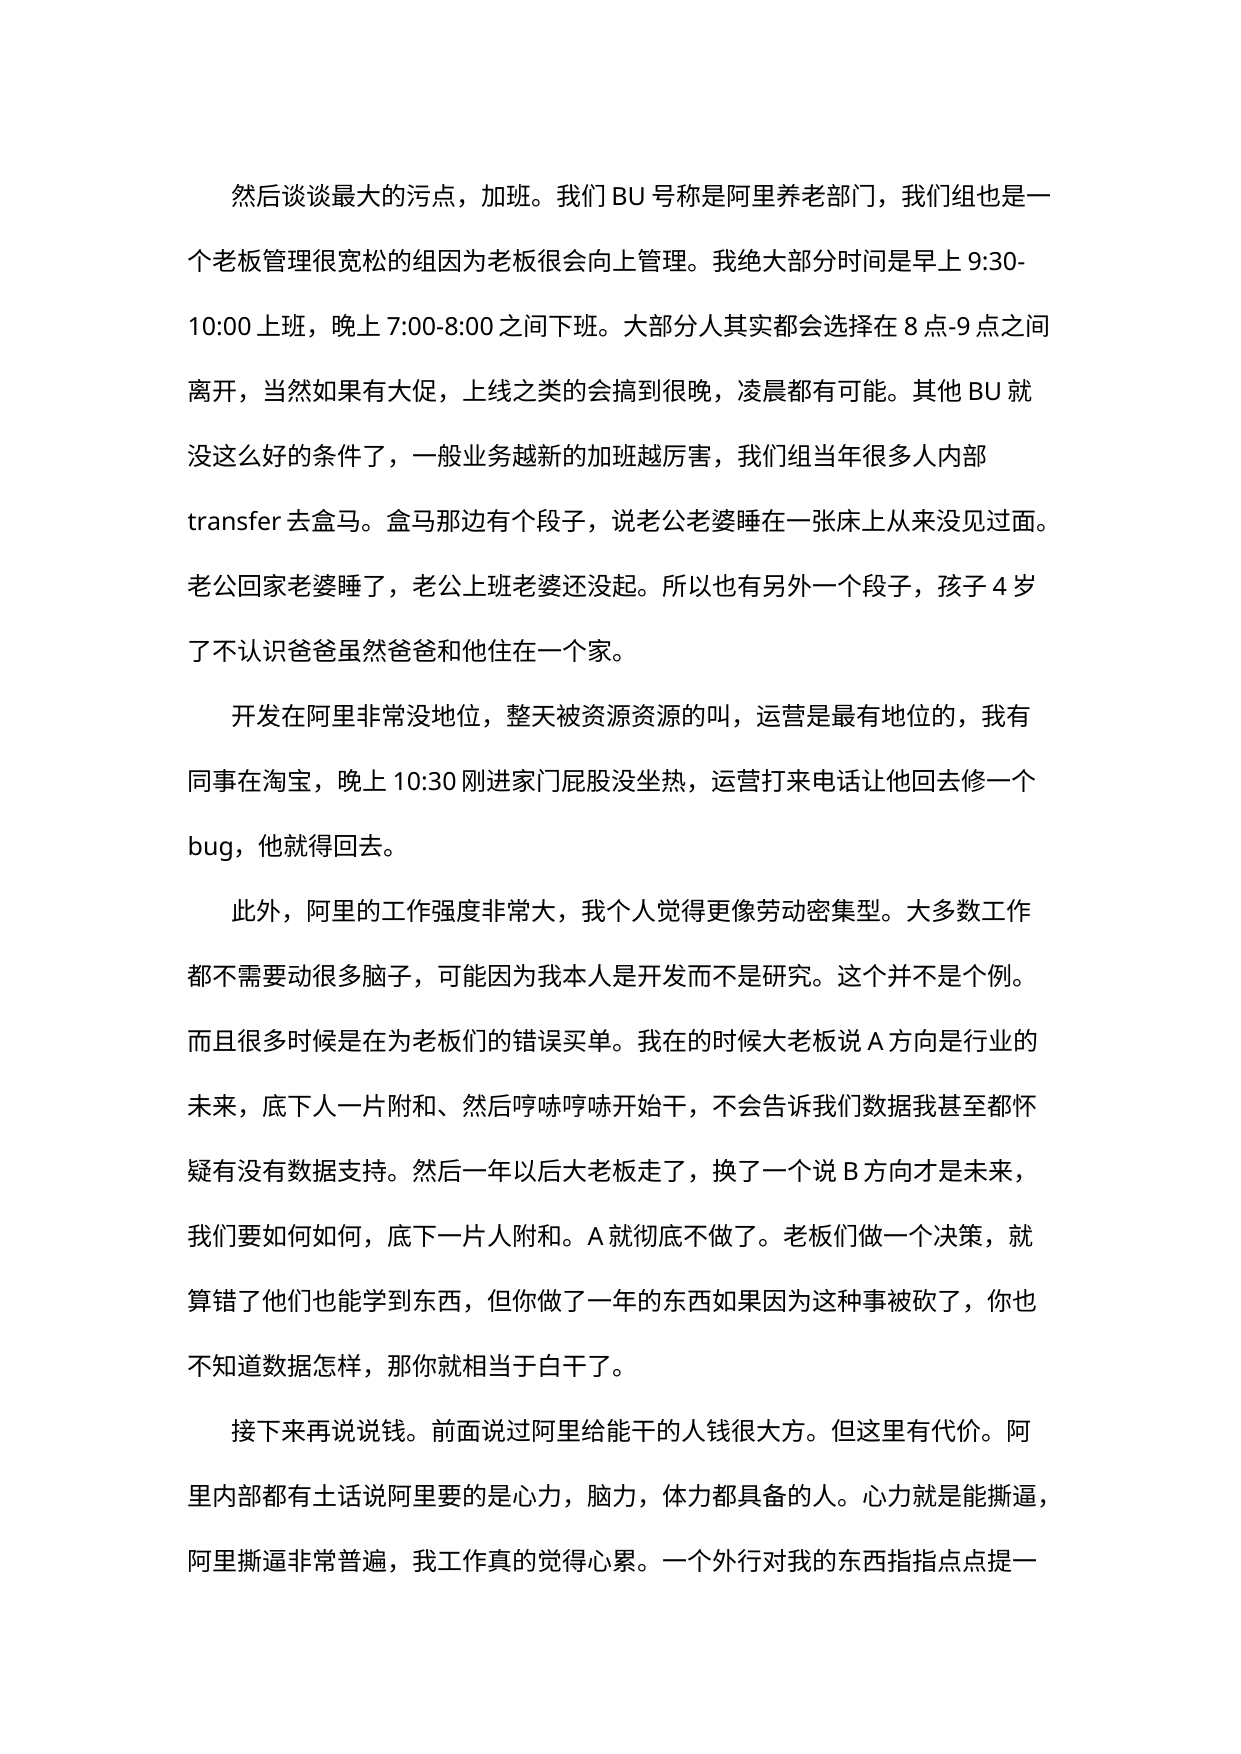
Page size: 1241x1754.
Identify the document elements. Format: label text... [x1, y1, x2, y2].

text 此外，阿里的工作强度非常大，我个人觉得更像劳动密集型。大多数工作都不需要动很多脑子，可能因为我本人是开发而不是研究。这个并不是个例。而且很多时候是在为老板们的错误买单。我在的时候大老板说A方向是行业的未来，底下人一片附和、然后哼哧哼哧开始干，不会告诉我们数据我甚至都怀疑有没有数据支持。然后一年以后大老板走了，换了一个说B方向才是未来，我们要如何如何，底下一片人附和。A就彻底不做了。老板们做一个决策，就算错了他们也能学到东西，但你做了一年的东西如果因为这种事被砍了，你也不知道数据怎样，那你就相当于白干了。 [187, 877, 1053, 1397]
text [187, 1397, 1053, 1592]
text 然后谈谈最大的污点，加班。我们BU号称是阿里养老部门，我们组也是一个老板管理很宽松的组因为老板很会向上管理。我绝大部分时间是早上9:30-10:00上班，晚上7:00-8:00之间下班。大部分人其实都会选择在8点-9点之间离开，当然如果有大促，上线之类的会搞到很晚，凌晨都有可能。其他BU就没这么好的条件了，一般业务越新的加班越厉害，我们组当年很多人内部transfer去盒马。盒马那边有个段子，说老公老婆睡在一张床上从来没见过面。老公回家老婆睡了，老公上班老婆还没起。所以也有另外一个段子，孩子4岁了不认识爸爸虽然爸爸和他住在一个家。 [187, 162, 1053, 682]
text 开发在阿里非常没地位，整天被资源资源的叫，运营是最有地位的，我有同事在淘宝，晚上10:30刚进家门屁股没坐热，运营打来电话让他回去修一个bug，他就得回去。 [187, 682, 1053, 877]
